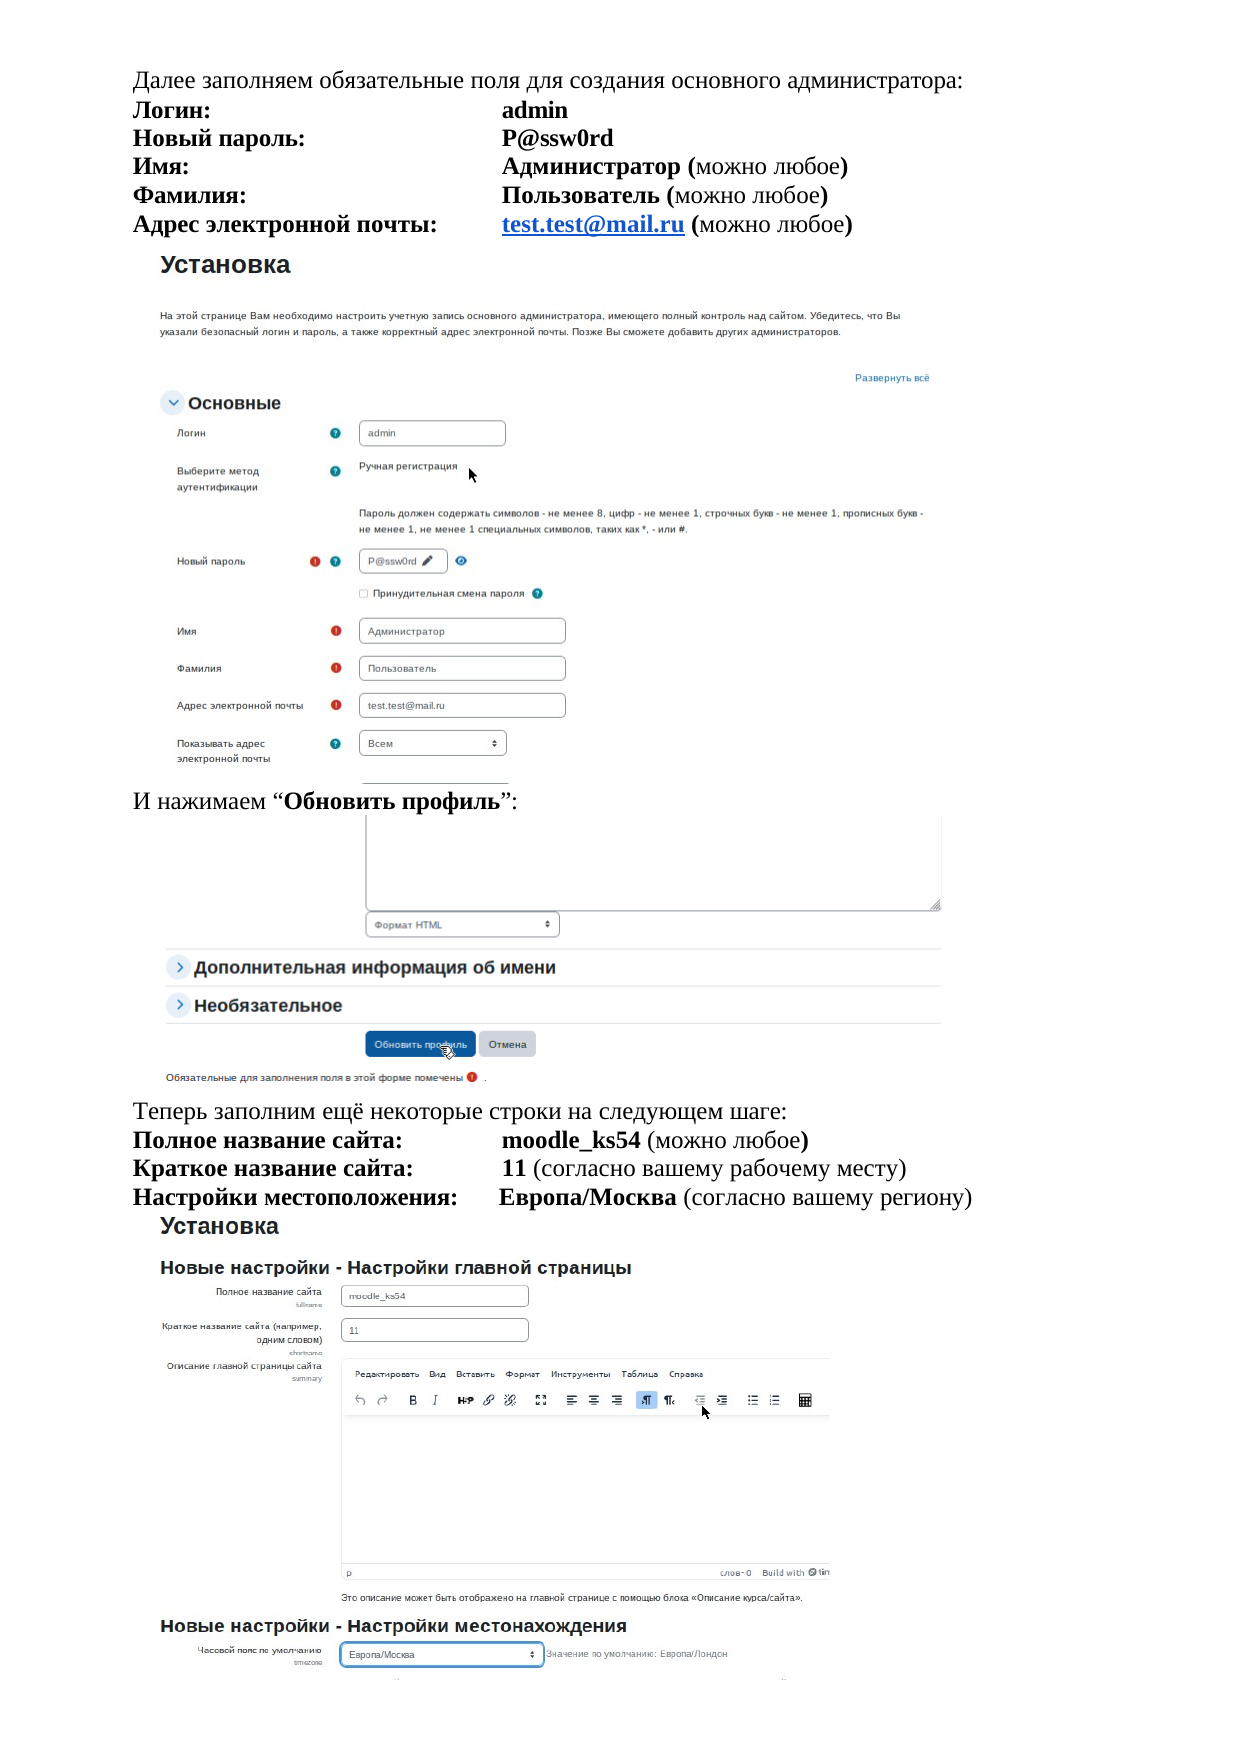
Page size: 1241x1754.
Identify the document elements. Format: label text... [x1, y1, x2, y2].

text Настройки местоположения: Европа/Москва (согласно вашему региону) [133, 1182, 1236, 1211]
text Теперь заполним ещё некоторые строки на следующем шаге: [133, 1096, 1236, 1125]
picture [159, 1217, 830, 1680]
text Фамилия: Пользователь (можно любое) Адрес электронной почты: test.test@mail.ru (можно любое) [133, 181, 853, 238]
text Полное название сайта: moodle_ks54 (можно любое) Краткое название сайта: 11 (согласно вашему рабочему месту) [133, 1125, 906, 1182]
text Имя: Администратор (можно любое) [133, 152, 1236, 181]
text Далее заполняем обязательные поля для создания основного администратора: [133, 65, 1236, 94]
text И нажимаем “Обновить профиль”: [133, 255, 1236, 815]
subtitle Логин: admin [133, 95, 1236, 123]
picture [166, 815, 942, 1083]
text Новый пароль: P@ssw0rd [133, 123, 1236, 152]
